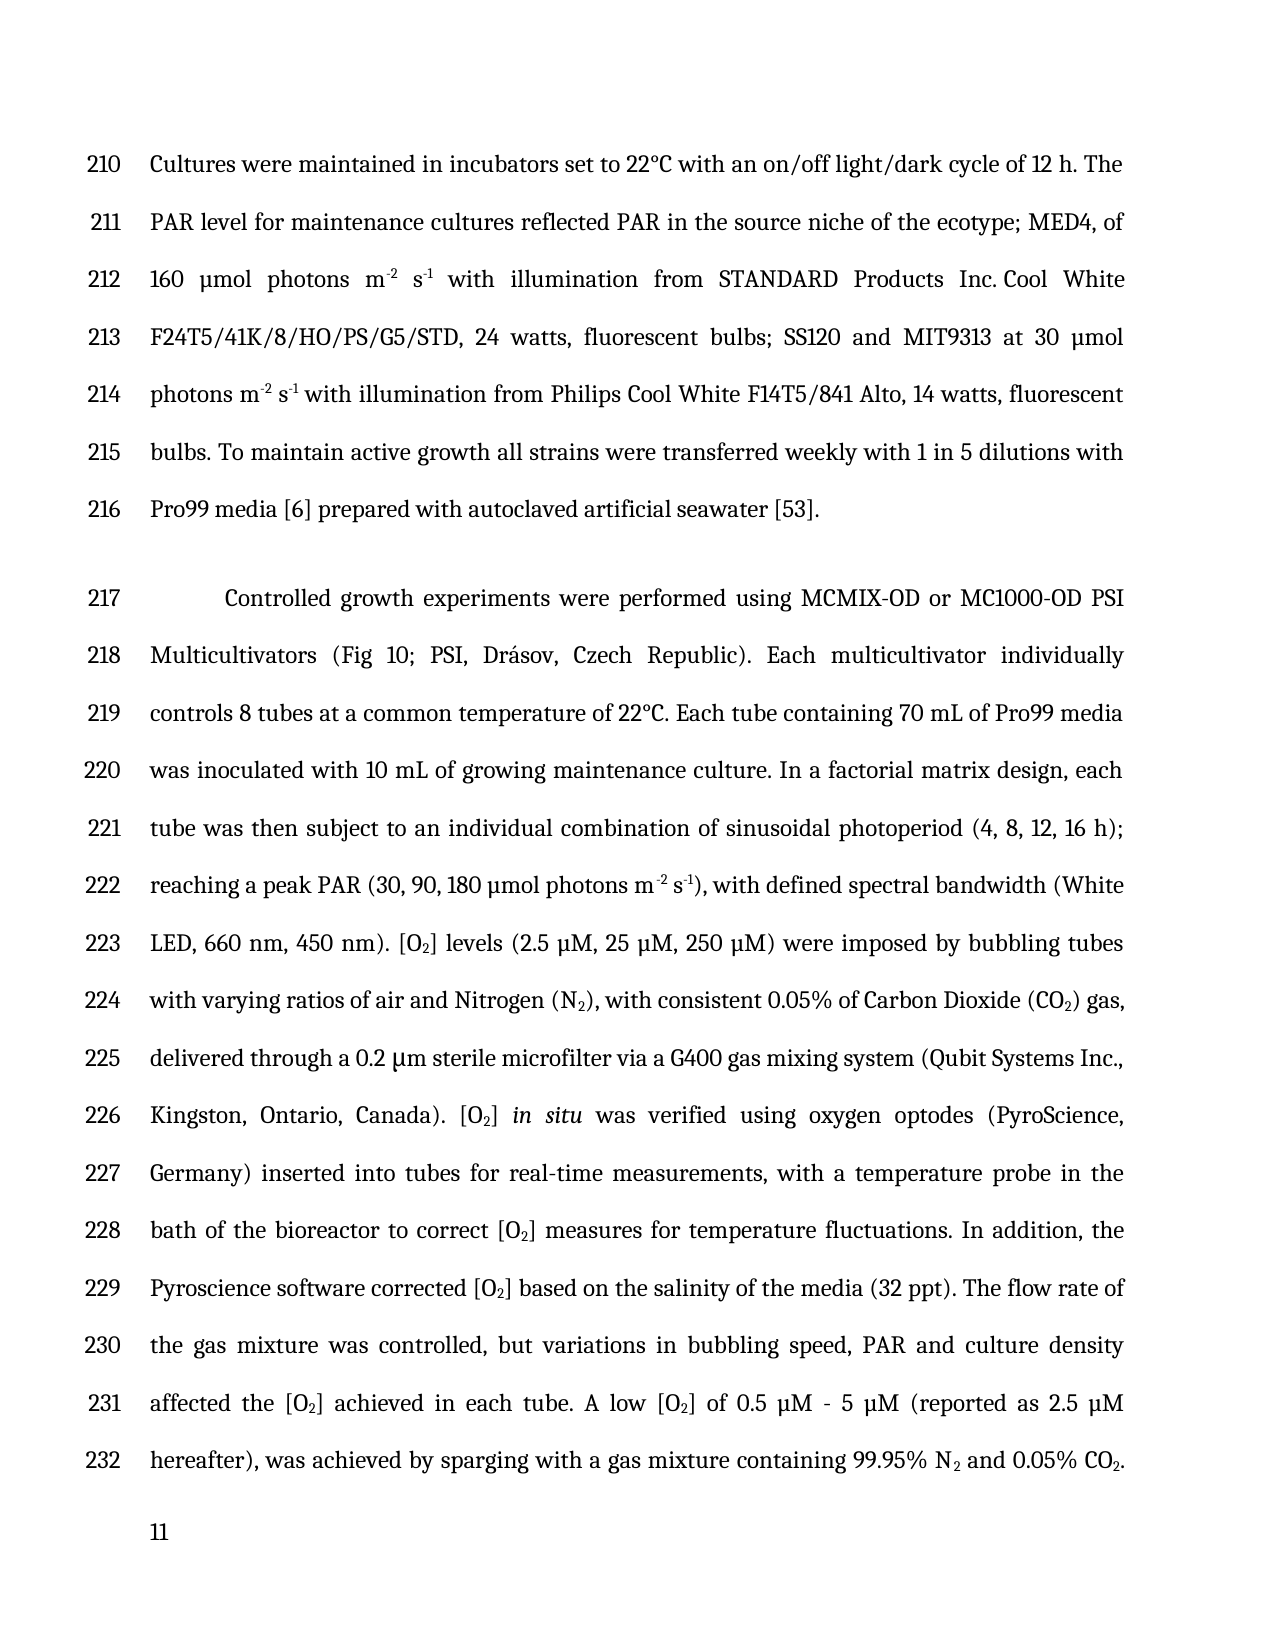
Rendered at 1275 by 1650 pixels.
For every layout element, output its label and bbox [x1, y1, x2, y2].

text [150, 584, 1125, 1475]
text [150, 150, 1125, 524]
